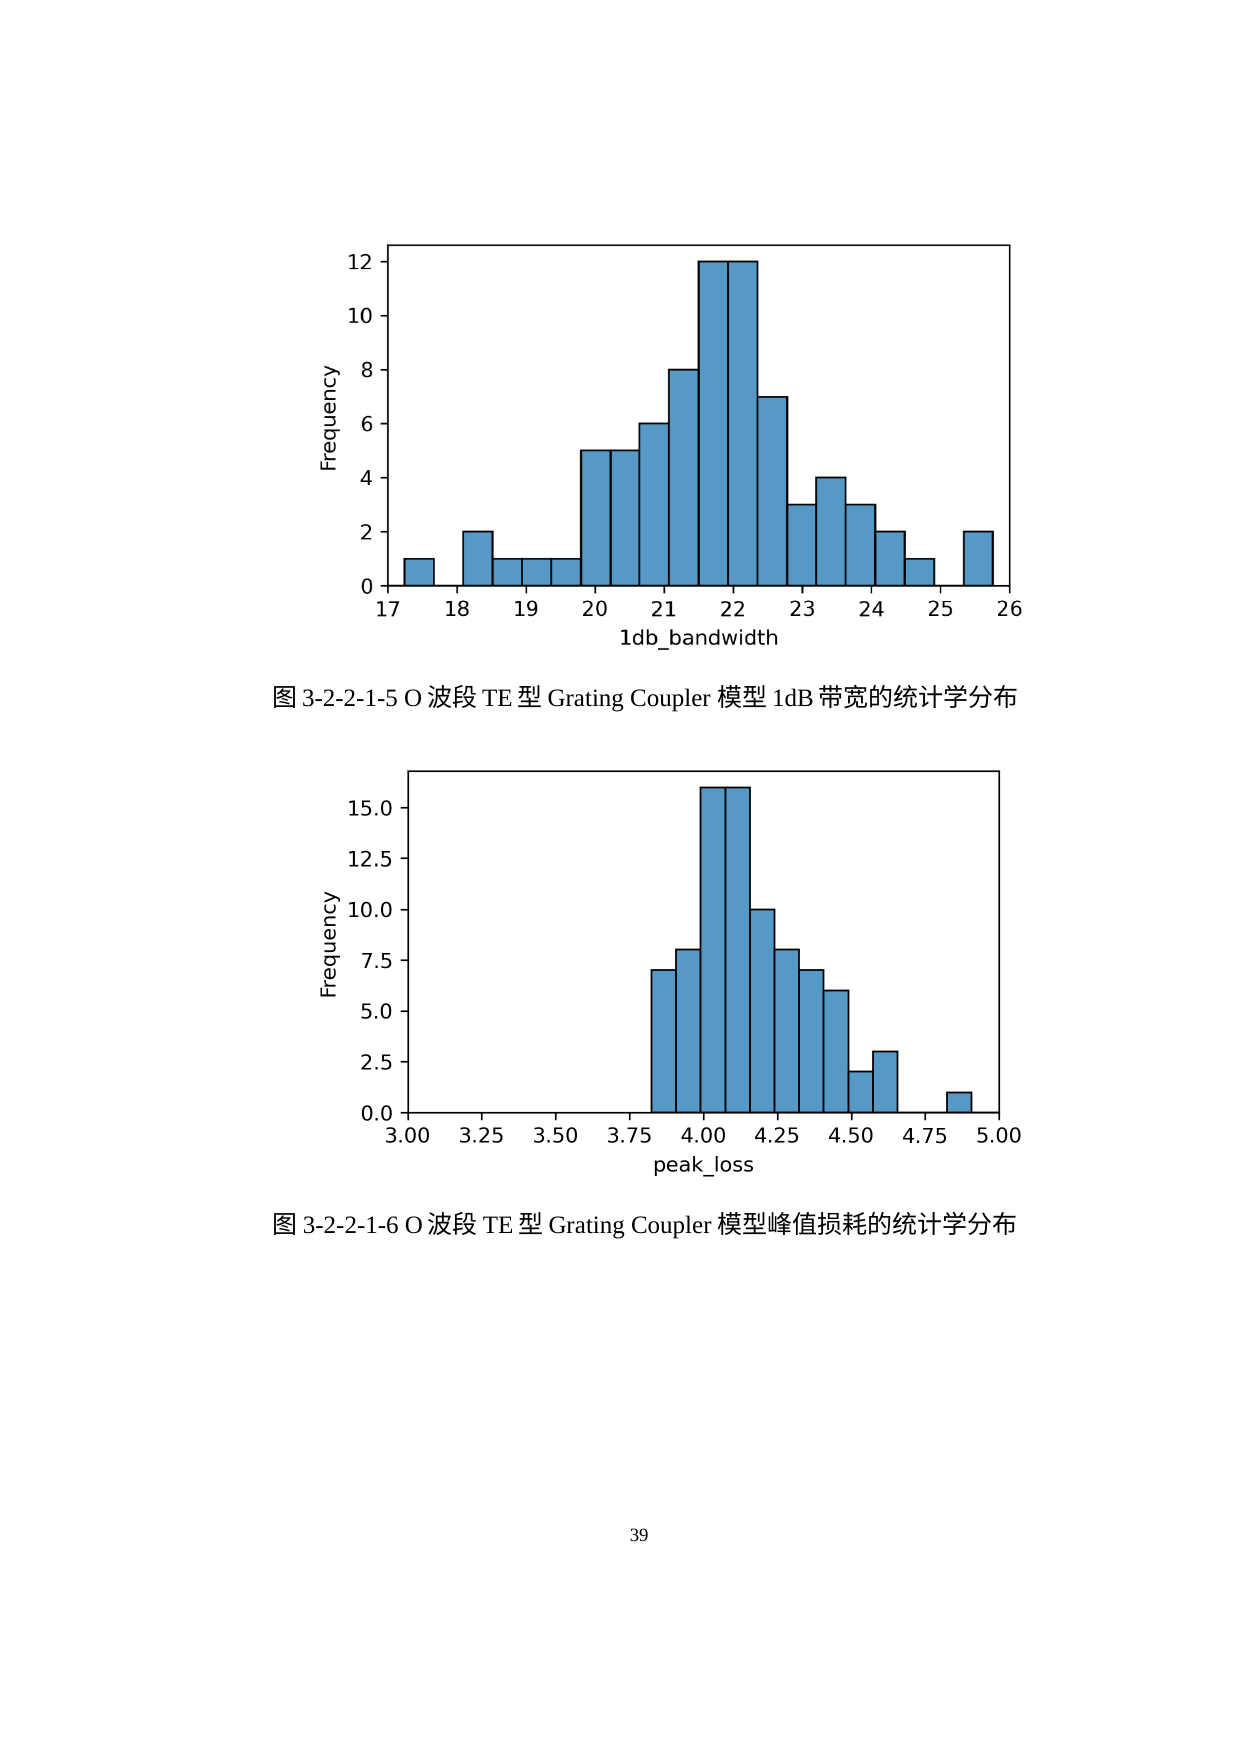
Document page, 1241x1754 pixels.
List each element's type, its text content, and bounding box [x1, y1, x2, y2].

text 图3-2-2-1-6 O波段TE型Grating Coupler 模型峰值损耗的统计学分布 [198, 1204, 1092, 1241]
picture [303, 230, 1037, 664]
picture [303, 757, 1037, 1191]
text 图3-2-2-1-5 O波段TE型Grating Coupler 模型1dB带宽的统计学分布 [198, 678, 1092, 714]
